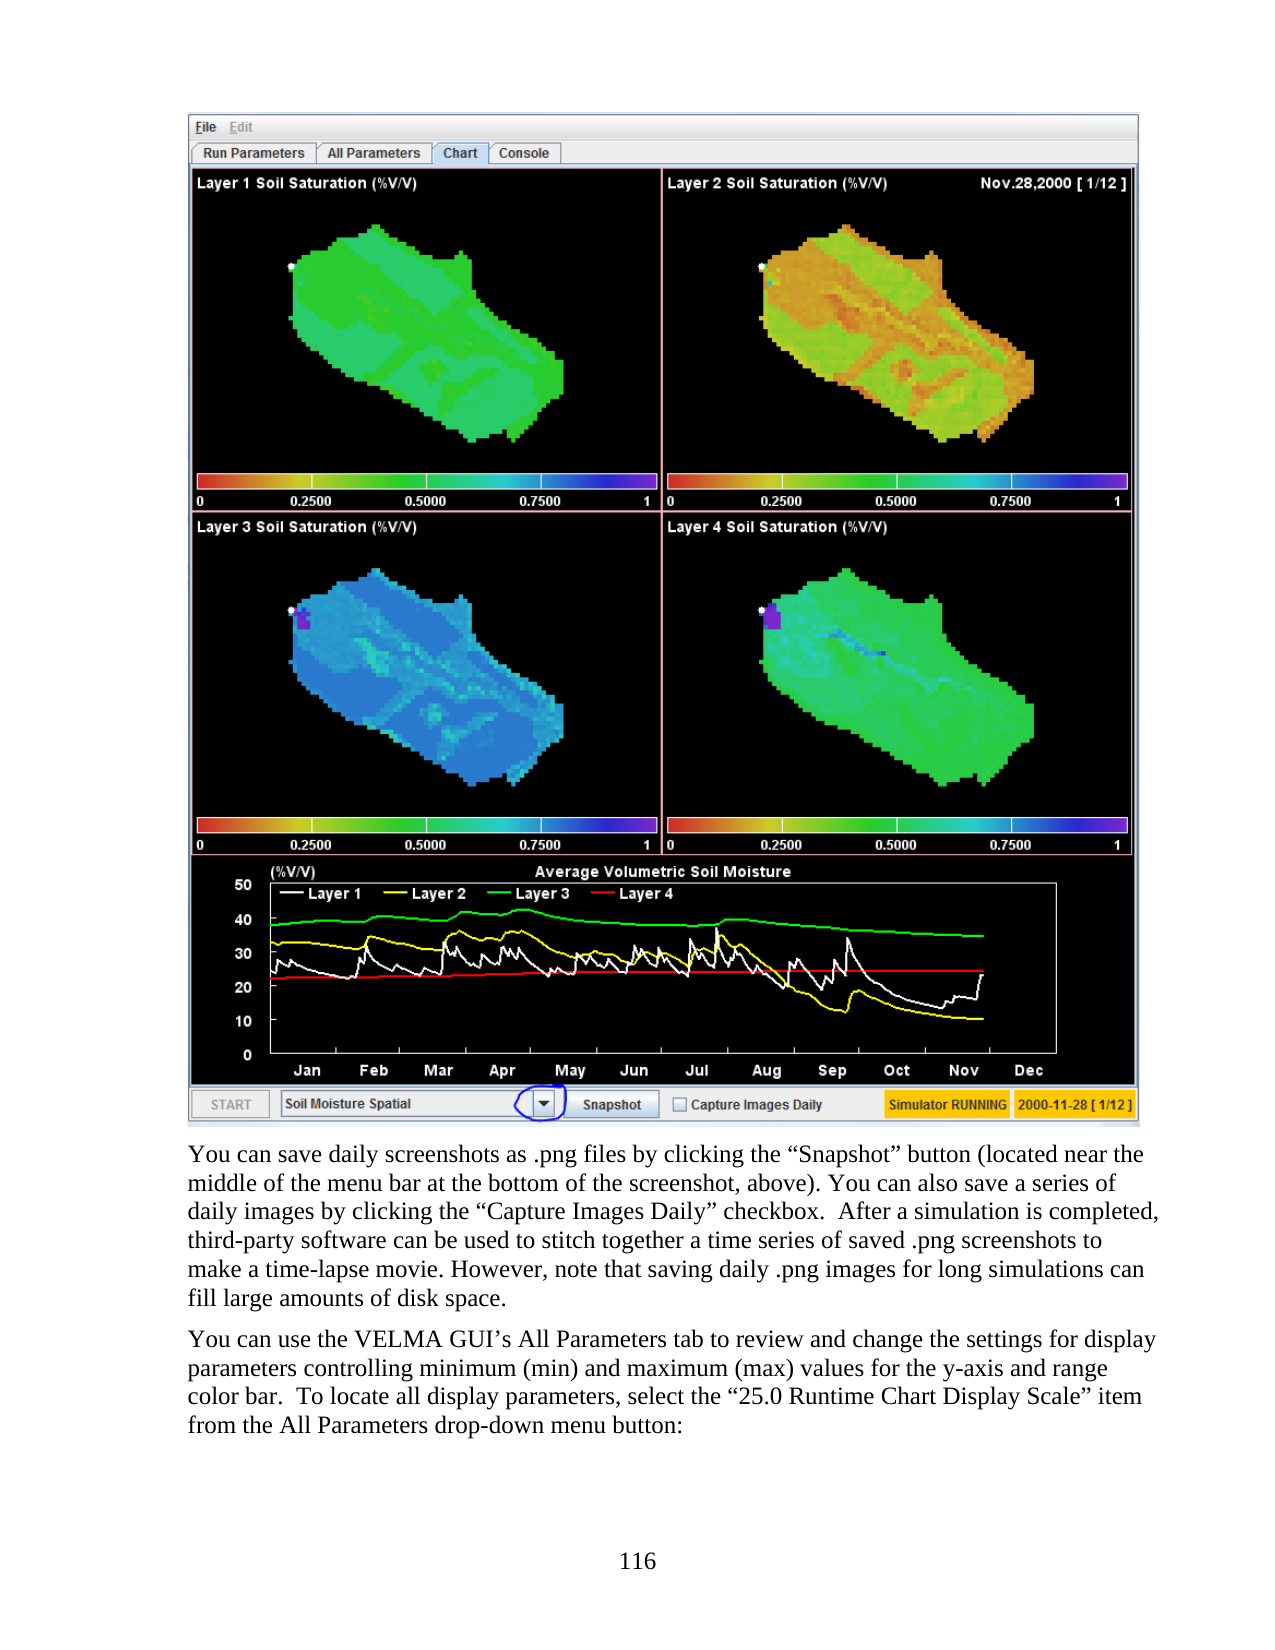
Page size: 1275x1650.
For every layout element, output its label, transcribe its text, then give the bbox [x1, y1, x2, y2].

picture [187, 112, 1141, 1127]
text You can use the VELMA GUI’s All Parameters tab to review and change the settings for display parameters controlling minimum (min) and maximum (max) values for the y-axis and range color bar. To locate all display parameters, select the “25.0 Runtime Chart Display Scale” item from the All Parameters drop-down menu button: [187, 1324, 1162, 1439]
text You can save daily screenshots as .png files by clicking the “Snapshot” button (located near the middle of the menu bar at the bottom of the screenshot, above). You can also save a series of daily images by clicking the “Capture Images Daily” checkbox. After a simulation is completed, third-party software can be used to stitch together a time series of saved .png screenshots to make a time-lapse movie. However, note that saving daily .png images for long simulations can fill large amounts of disk space. [187, 1139, 1162, 1311]
